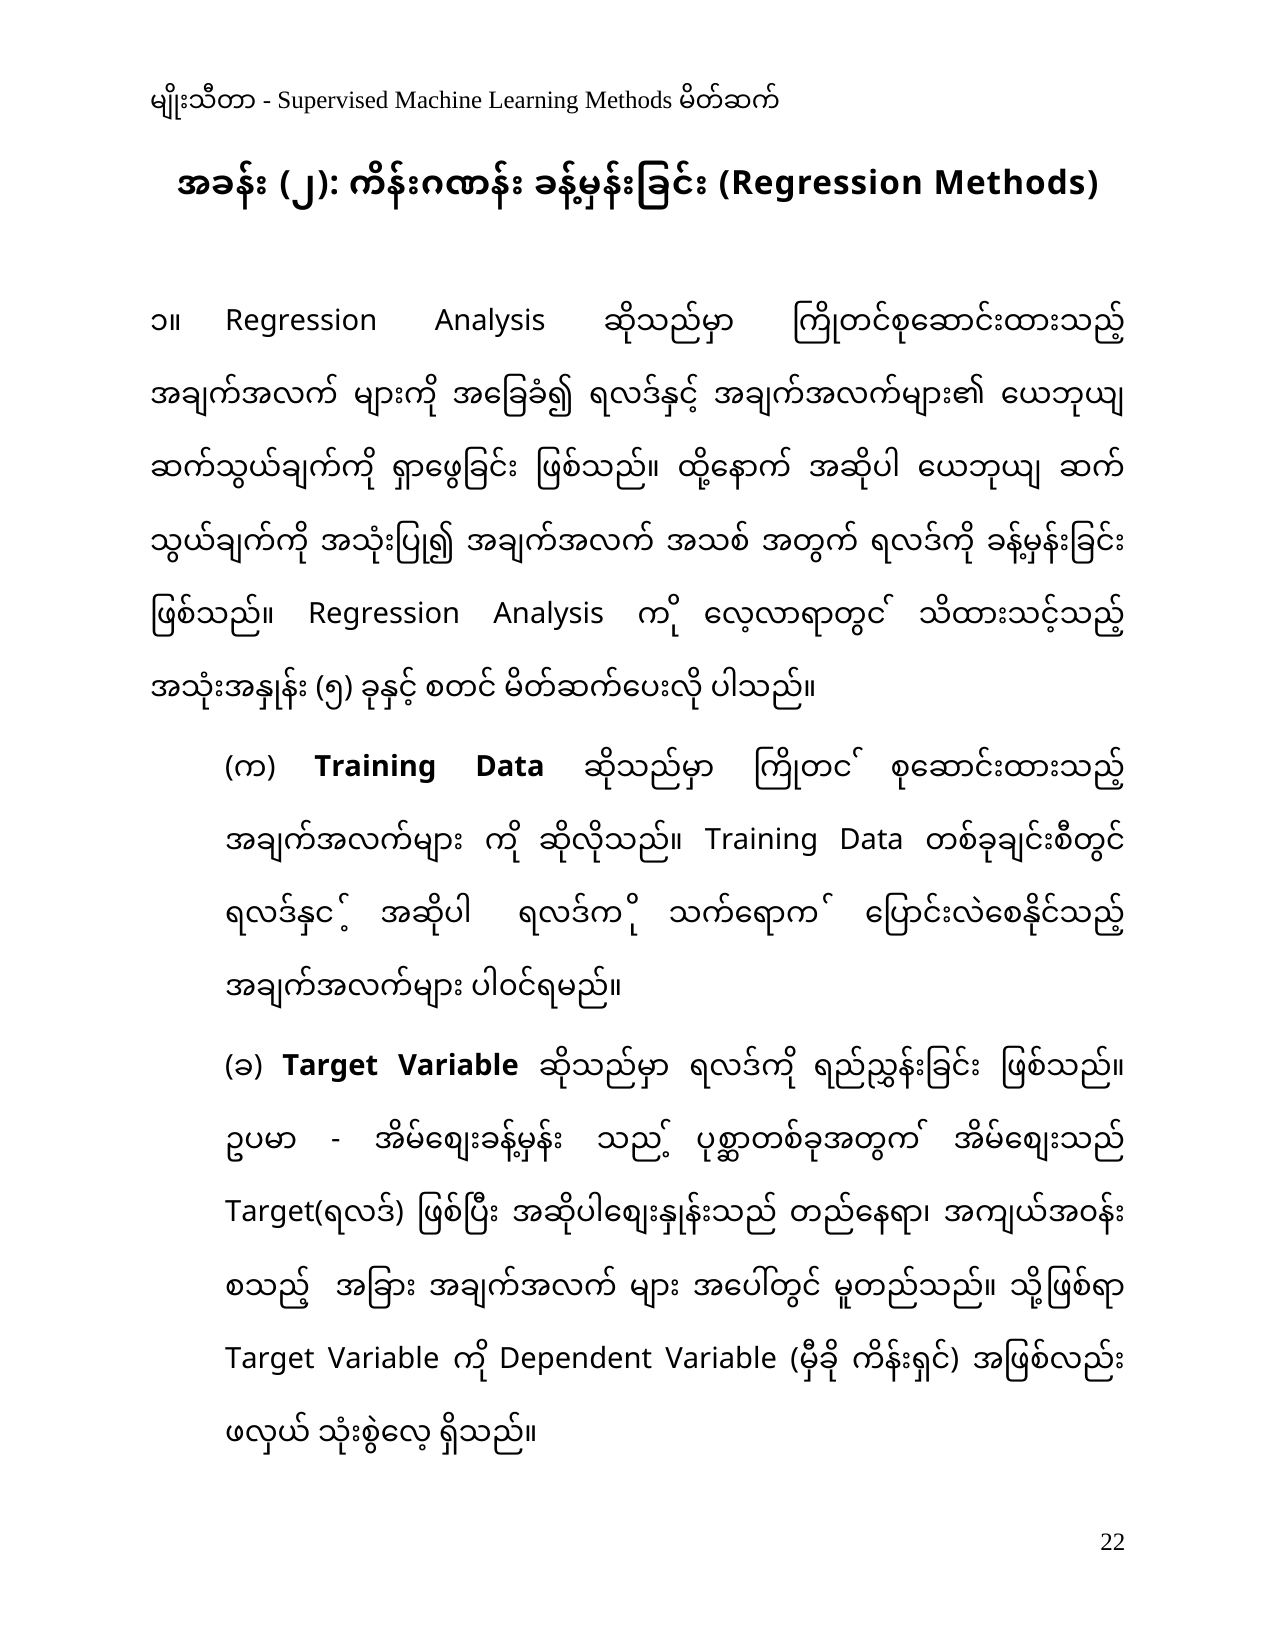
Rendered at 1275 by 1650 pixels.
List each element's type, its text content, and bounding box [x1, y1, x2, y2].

text (က) Training Data ဆိုသည်မှာ ကြိုတင် စုဆောင်းထားသည့် အချက်အလက်များ ကို ဆိုလိုသည်။ Training Data တစ်ခုချင်းစီတွင် ရလဒ်နှင့် အဆိုပါ ရလဒ်ကို သက်ရောက် ပြောင်းလဲစေနိုင်သည့် အချက်အလက်များ ပါ၀င်ရမည်။ [225, 737, 1125, 1021]
subtitle အခန်း (၂): [150, 150, 1125, 223]
text (ခ) Target Variable ဆိုသည်မှာ ရလဒ်ကို ရည်ညွှန်းခြင်း ဖြစ်သည်။ ဥပမာ - အိမ်စျေးခန့်မှန်း သည့် ပုစ္ဆာတစ်ခုအတွက် အိမ်စျေးသည် Target(ရလဒ်) ဖြစ်ပြီး အဆိုပါစျေးနှုန်းသည် တည်နေရာ၊ အကျယ်အ၀န်း စသည့် အခြား အချက်အလက် များ အပေါ်တွင် မူတည်သည်။ သို့ဖြစ်ရာ Target Variable ကို Dependent Variable (မှီခို ကိန်းရှင်) အဖြစ်လည်း ဖလှယ် သုံးစွဲလေ့ ရှိသည်။ [225, 1037, 1125, 1466]
text ၁။ Regression Analysis ဆိုသည်မှာ ကြိုတင်စုဆောင်းထားသည့် အချက်အလက် များကို အခြေခံ၍ ရလဒ်နှင့် အချက်အလက်များ၏ ယေဘုယျ ဆက်သွယ်ချက်ကို ရှာဖွေခြင်း ဖြစ်သည်။ ထို့နောက် အဆိုပါ ယေဘုယျ ဆက်သွယ်ချက်ကို အသုံးပြု၍ အချက်အလက် အသစ် အတွက် ရလဒ်ကို ခန့်မှန်းခြင်း ဖြစ်သည်။ Regression Analysis ကို လေ့လာရာတွင် သိထားသင့်သည့် အသုံးအနှုန်း (၅) ခုနှင့် စတင် မိတ်ဆက်ပေးလို ပါသည်။ [150, 292, 1125, 722]
